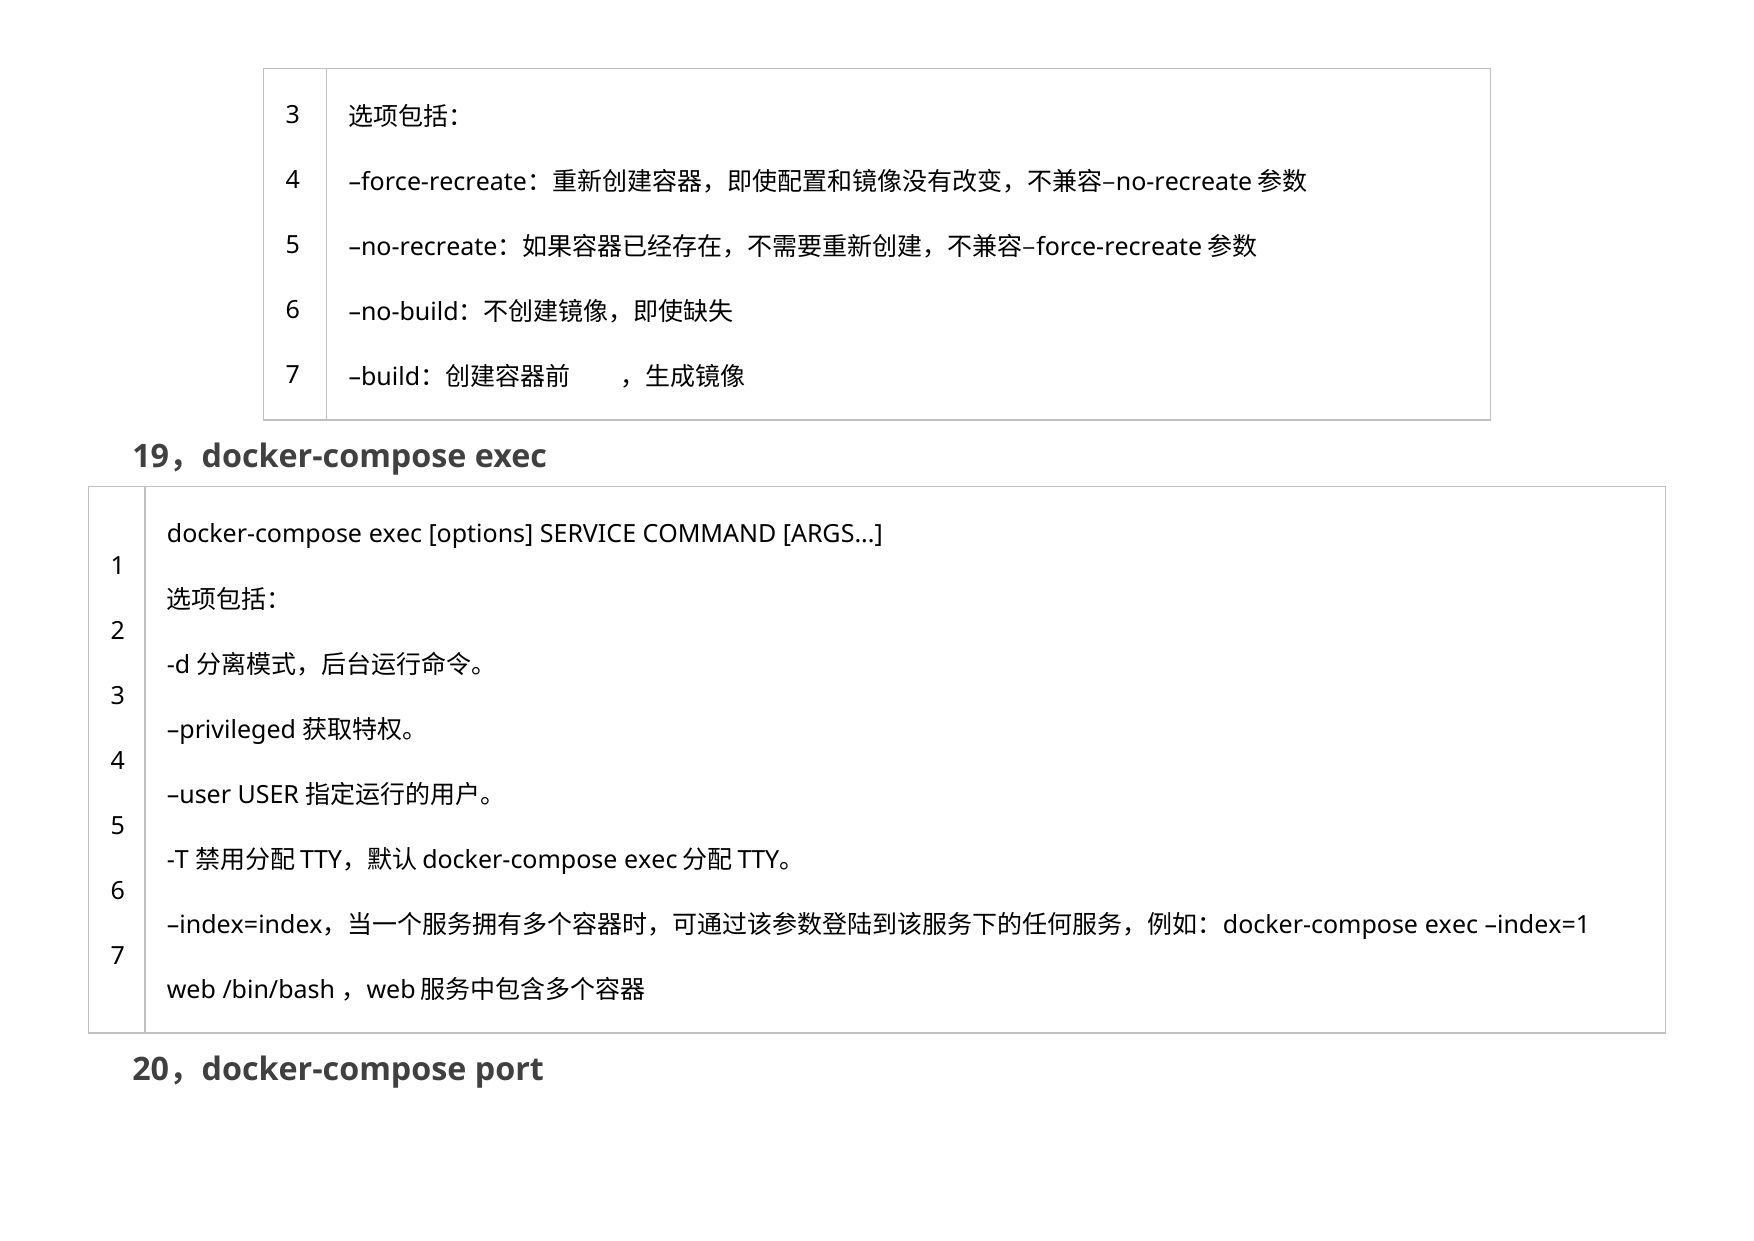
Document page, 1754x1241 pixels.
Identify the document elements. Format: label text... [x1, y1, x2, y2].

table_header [327, 69, 1490, 419]
text 20，docker-compose port [59, 1034, 1695, 1099]
table_header 1 2 3 4 5 6 7 [264, 69, 326, 419]
text 19，docker-compose exec [59, 421, 1695, 486]
table_header docker-compose exec [options] SERVICE COMMAND [ARGS...] 选项包括： -d 分离模式，后台运行命令。 –privileged 获取特权。 –user USER 指定运行的用户。 -T 禁用分配TTY，默认docker-compose exec分配TTY。 –index=index，当一个服务拥有多个容器时，可通过该参数登陆到该服务下的任何服务，例如：docker-compose exec –index=1 web /bin/bash ，web服务中包含多个容器 [146, 487, 1665, 1032]
table_header 1 2 3 4 5 6 7 [89, 487, 144, 1032]
